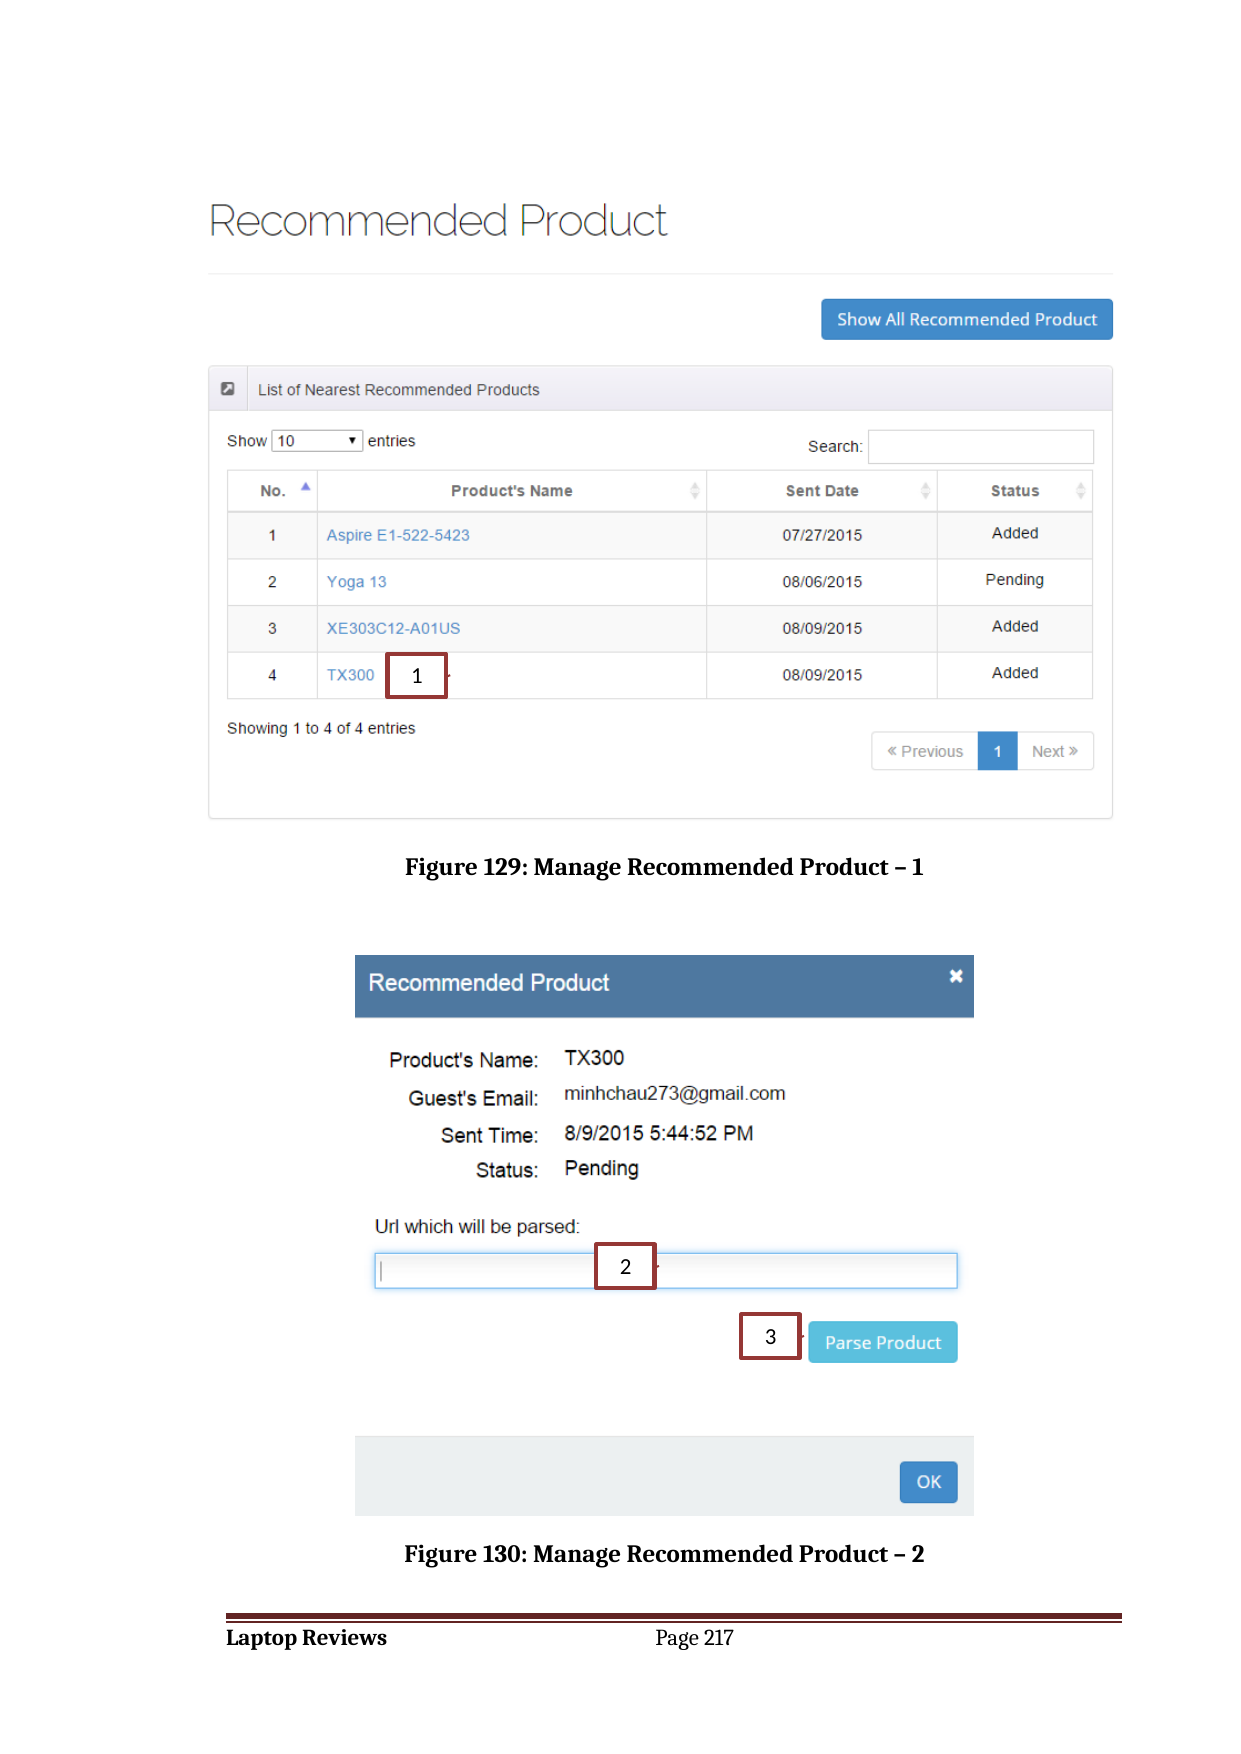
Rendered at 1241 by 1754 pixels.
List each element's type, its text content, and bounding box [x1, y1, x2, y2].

text Figure 129: Manage Recommended Product – 1 [207, 853, 1122, 882]
text Figure 130: Manage Recommended Product – 2 [207, 1540, 1122, 1569]
picture [355, 955, 974, 1516]
picture [207, 200, 1122, 828]
